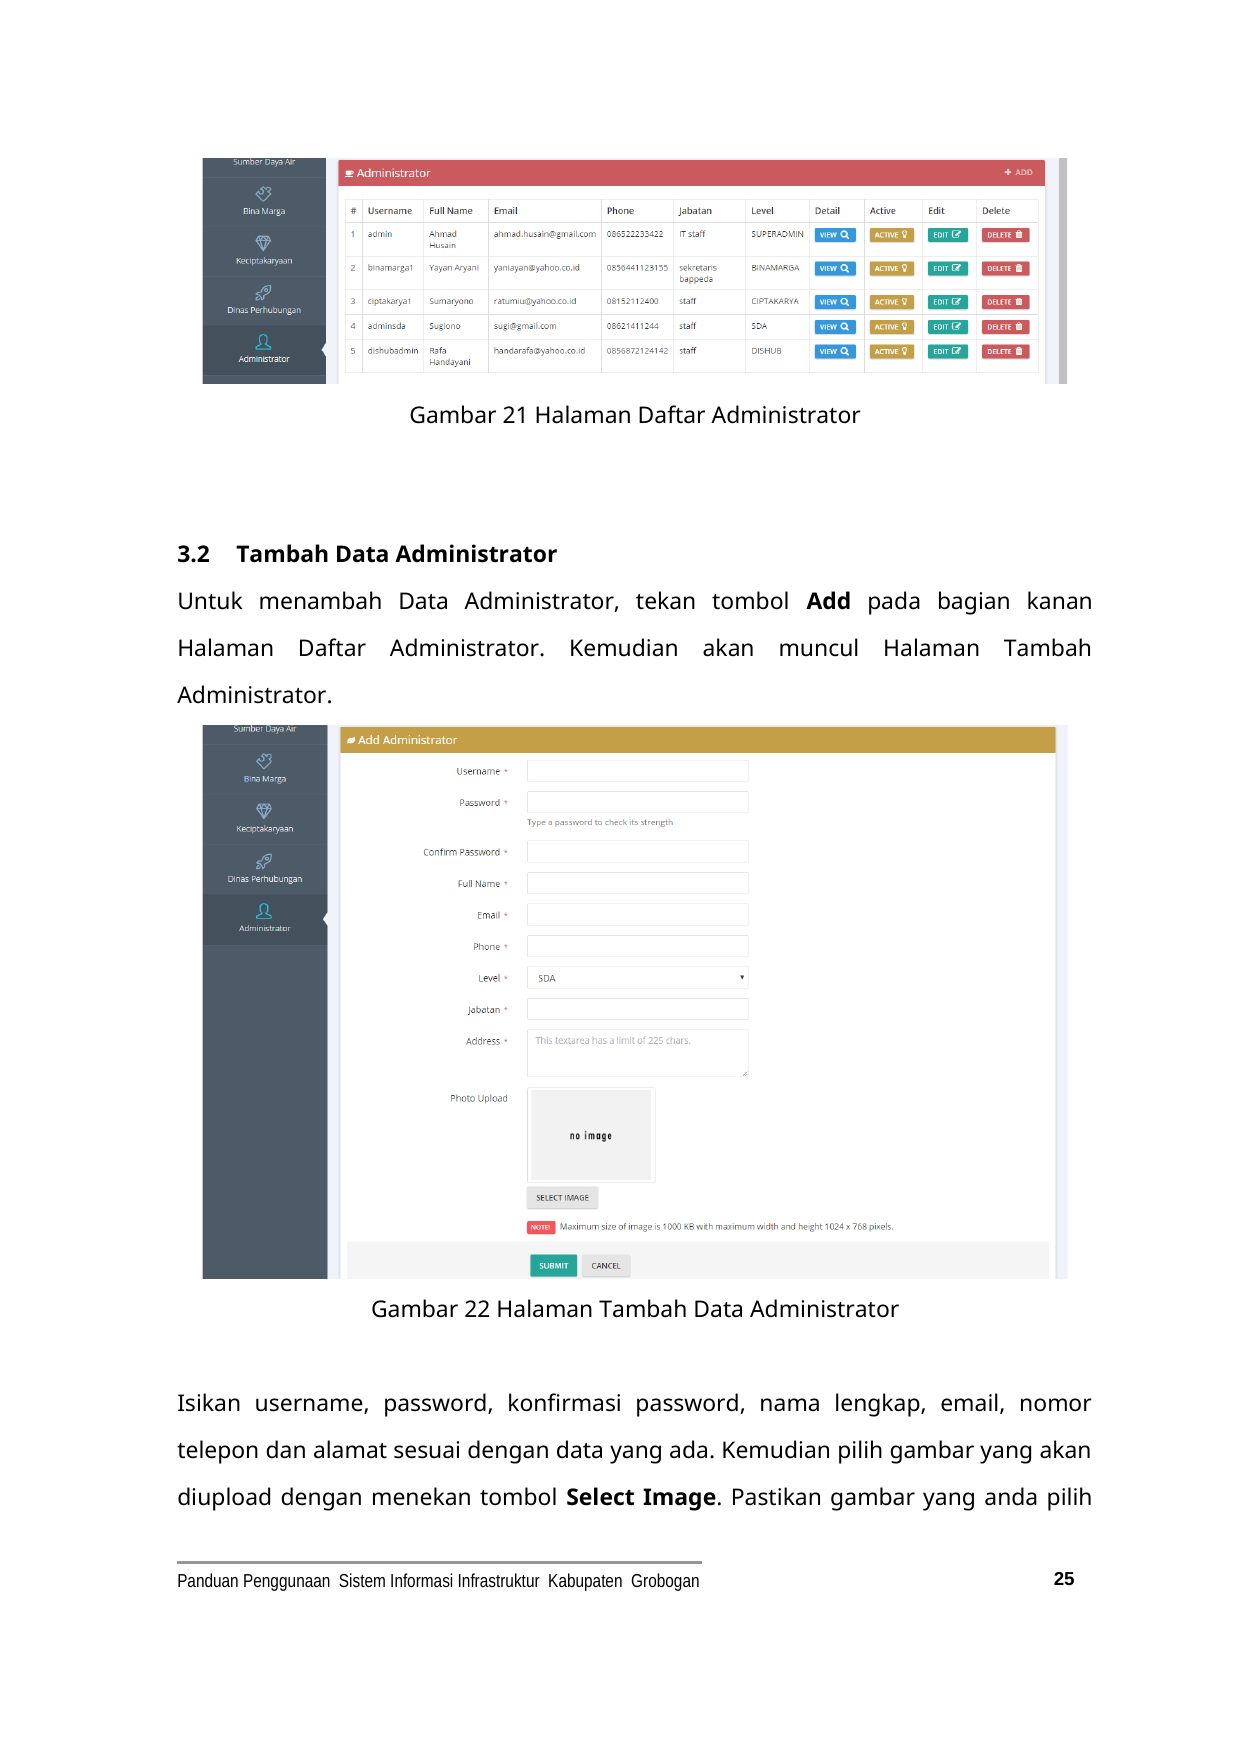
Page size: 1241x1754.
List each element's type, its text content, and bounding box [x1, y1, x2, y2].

text Gambar 22 Halaman Tambah Data Administrator [177, 1293, 1093, 1324]
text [177, 1387, 1093, 1512]
text Untuk menambah Data Administrator, tekan tombol Add pada bagian kanan Halaman Daftar Administrator. Kemudian akan muncul Halaman Tambah Administrator. [177, 585, 1093, 710]
picture [202, 158, 1068, 384]
subtitle Tambah Data Administrator [177, 538, 1093, 569]
picture [202, 725, 1068, 1279]
